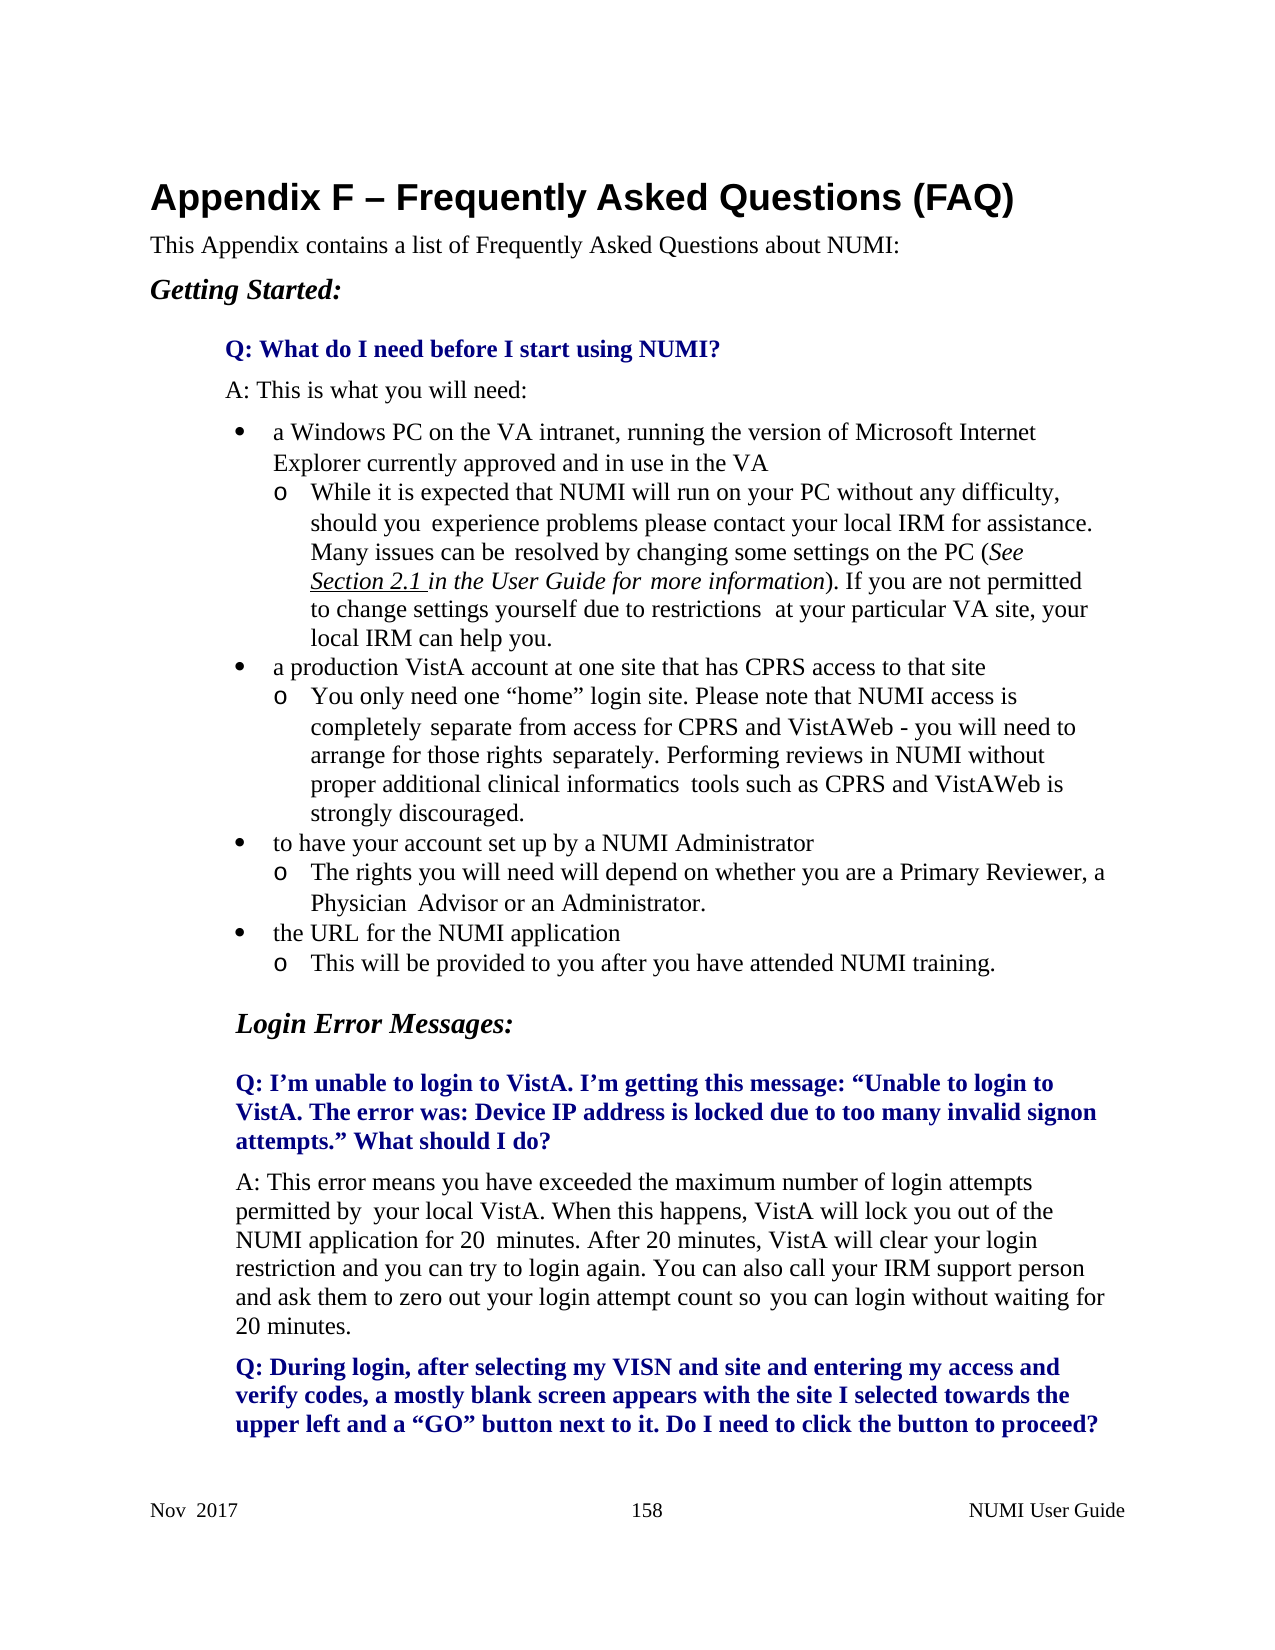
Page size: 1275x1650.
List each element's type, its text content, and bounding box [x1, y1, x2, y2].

list a production VistA account at one site that has CPRS access to that site [235, 652, 1125, 681]
list This will be provided to you after you have attended NUMI training. [273, 947, 1125, 978]
list a Windows PC on the VA intranet, running the version of Microsoft Internet Explorer currently approved and in use in the VA [235, 416, 1125, 477]
text Getting Started: [150, 272, 1125, 305]
subtitle Appendix F – Frequently Asked Questions (FAQ) [150, 175, 1125, 218]
list to have your account set up by a NUMI Administrator [235, 827, 1125, 857]
text A: This error means you have exceeded the maximum number of login attempts permitted by your local VistA. When this happens, VistA will lock you out of the NUMI application for 20 minutes. After 20 minutes, VistA will clear your login restriction and you can try to login again. You can also call your IRM support person and ask them to zero out your login attempt count so you can login without waiting for 20 minutes. [235, 1167, 1108, 1340]
text This Appendix contains a list of Frequently Asked Questions about NUMI: [150, 231, 1125, 259]
list The rights you will need will depend on whether you are a Primary Reviewer, a Physician Advisor or an Administrator. [273, 857, 1114, 917]
text Q: I’m unable to login to VistA. I’m getting this message: “Unable to login to VistA. The error was: Device IP address is locked due to too many invalid signon attempts.” What should I do? [235, 1069, 1125, 1155]
text Q: During login, after selecting my VISN and site and entering my access and verify codes, a mostly blank screen appears with the site I selected towards the upper left and a “GO” button next to it. Do I need to click the button to proceed? [235, 1352, 1125, 1438]
list While it is expected that NUMI will run on your PC without any difficulty, should you experience problems please contact your local IRM for assistance. Many issues can be resolved by changing some settings on the PC (See Section 2.1 in the User Guide for more information). If you are not permitted to change settings yourself due to restrictions at your particular VA site, your local IRM can help you. [273, 477, 1099, 652]
text Q: What do I need before I start using NUMI? [225, 334, 1125, 363]
list You only need one “home” login site. Please note that NUMI access is completely separate from access for CPRS and VistAWeb - you will need to arrange for those rights separately. Performing reviews in NUMI without proper additional clinical informatics tools such as CPRS and VistAWeb is strongly discouraged. [273, 681, 1101, 827]
text Login Error Messages: [235, 1007, 1125, 1040]
list the URL for the NUMI application [235, 917, 1125, 947]
text A: This is what you will need: [225, 375, 1125, 404]
